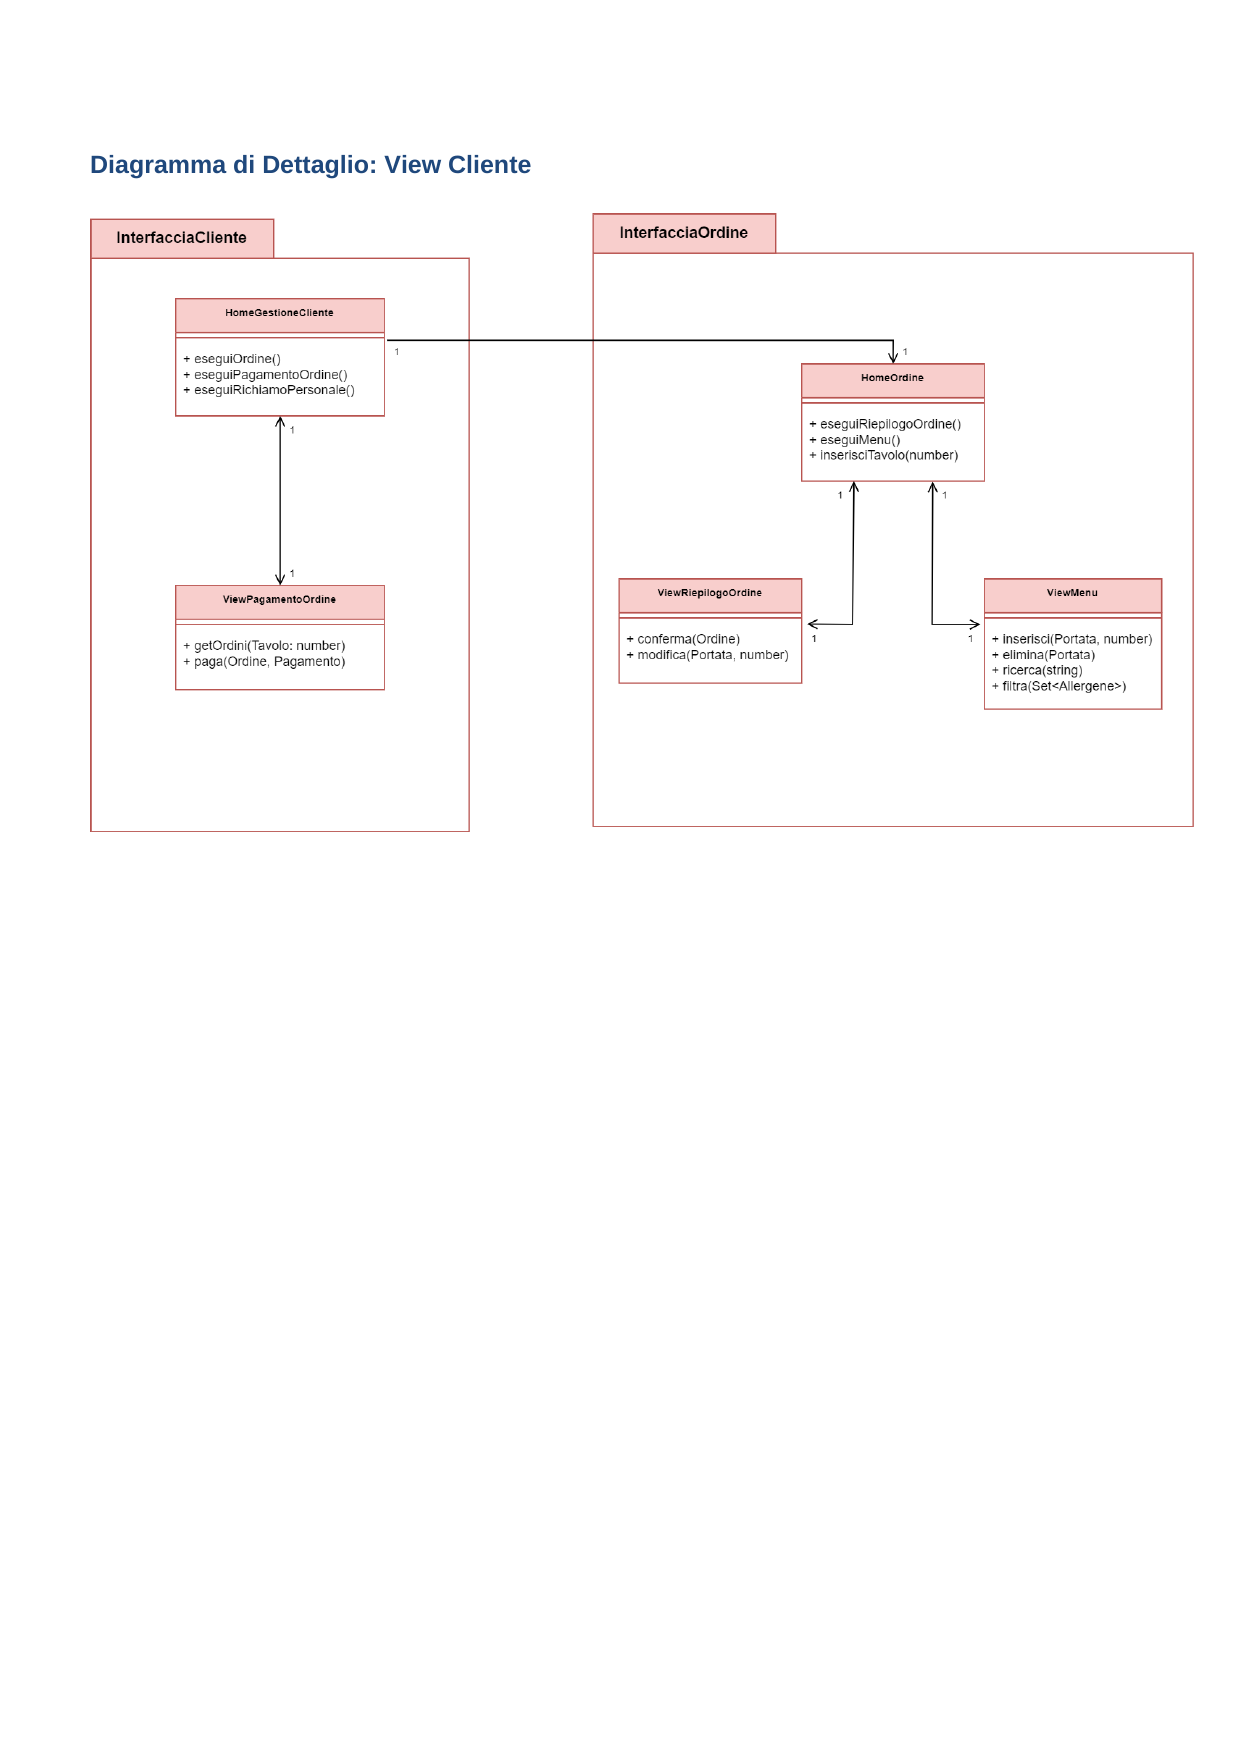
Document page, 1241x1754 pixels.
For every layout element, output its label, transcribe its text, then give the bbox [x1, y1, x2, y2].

text Diagramma di Dettaglio: View Cliente [90, 150, 1149, 179]
picture [90, 213, 1195, 832]
